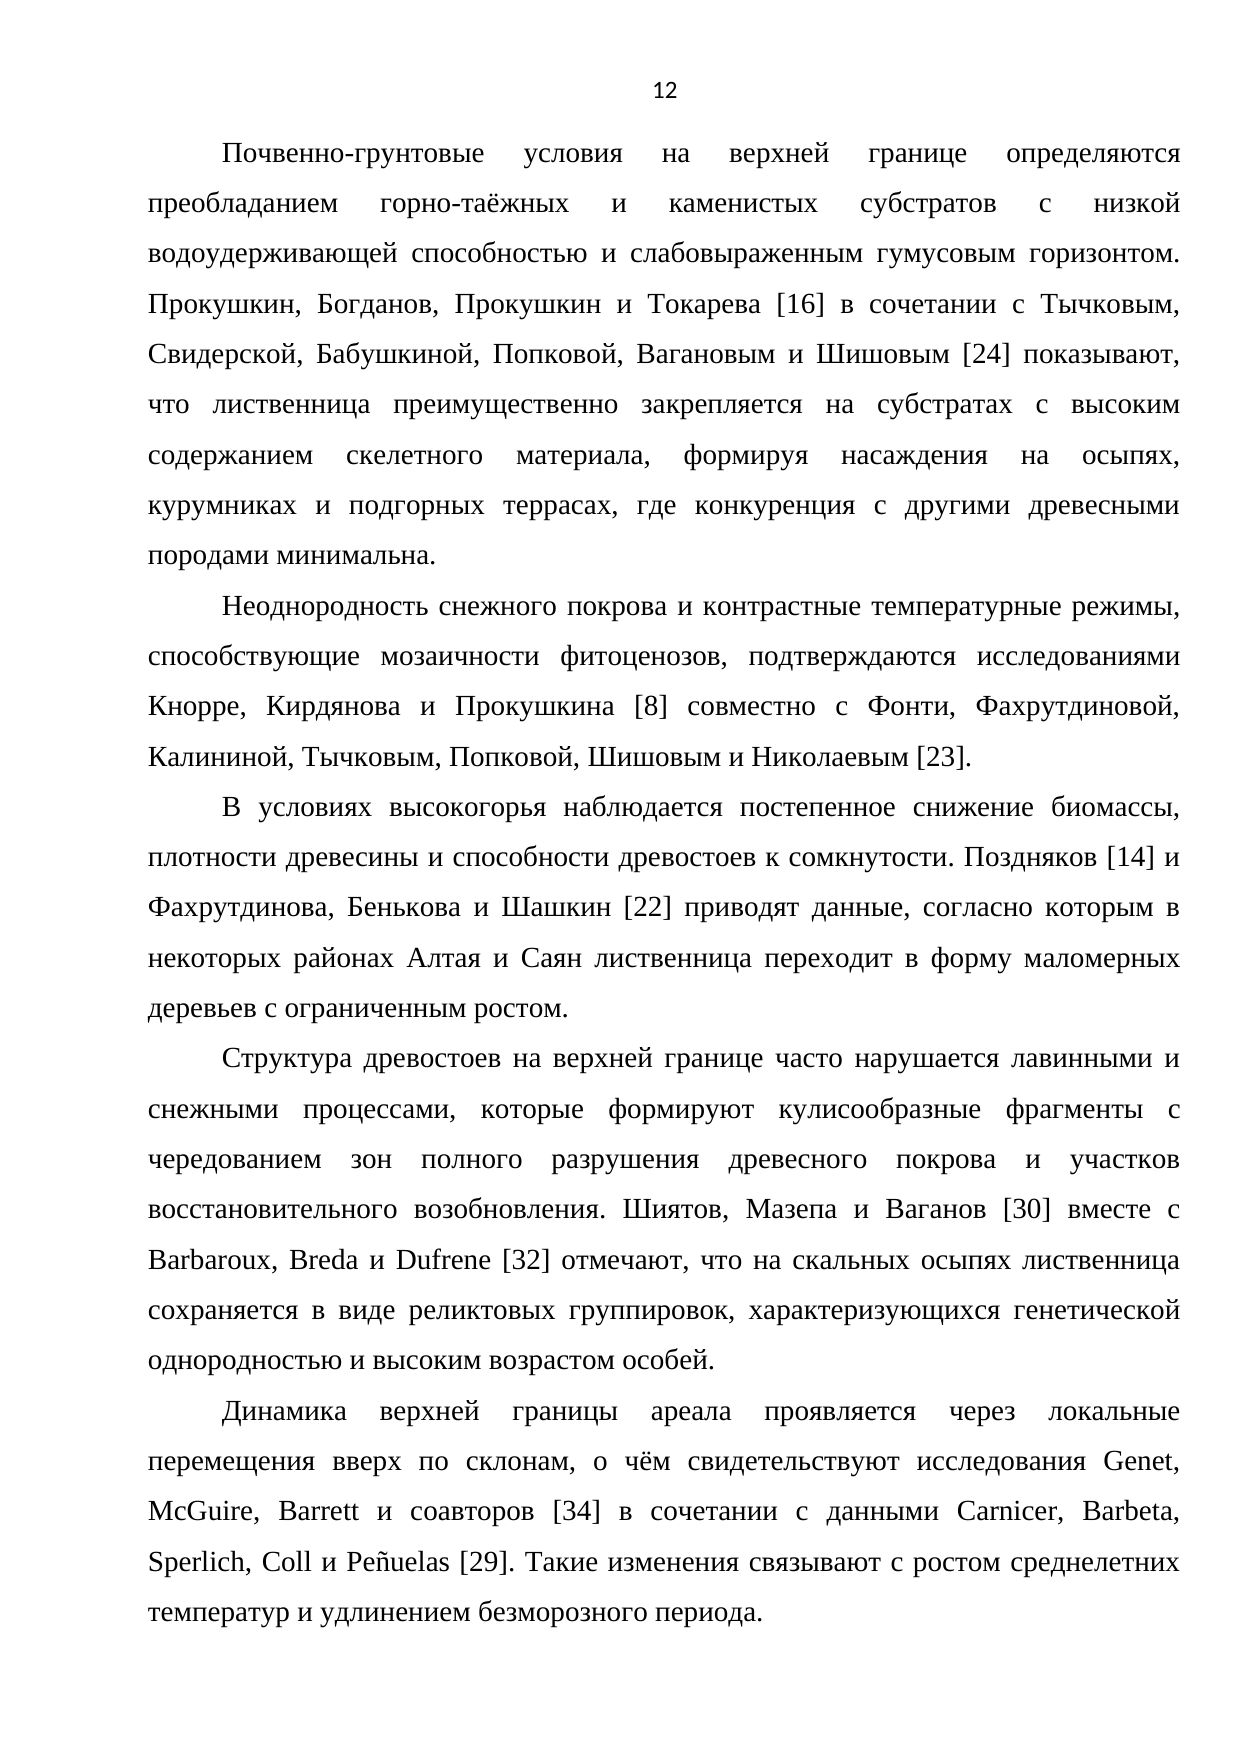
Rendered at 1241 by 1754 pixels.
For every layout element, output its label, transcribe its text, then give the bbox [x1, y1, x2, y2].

text В условиях высокогорья наблюдается постепенное снижение биомассы, плотности древесины и способности древостоев к сомкнутости. Поздняков [14] и Фахрутдинова, Бенькова и Шашкин [22] приводят данные, согласно которым в некоторых районах Алтая и Саян лиственница переходит в форму маломерных деревьев с ограниченным ростом. [148, 789, 1181, 1024]
text Динамика верхней границы ареала проявляется через локальные перемещения вверх по склонам, о чём свидетельствуют исследования Genet, McGuire, Barrett и соавторов [34] в сочетании с данными Carnicer, Barbeta, Sperlich, Coll и Peñuelas [29]. Такие изменения связывают с ростом среднелетних температур и удлинением безморозного периода. [148, 1393, 1181, 1627]
text Структура древостоев на верхней границе часто нарушается лавинными и снежными процессами, которые формируют кулисообразные фрагменты с чередованием зон полного разрушения древесного покрова и участков восстановительного возобновления. Шиятов, Мазепа и Ваганов [30] вместе с Barbaroux, Breda и Dufrene [32] отмечают, что на скальных осыпях лиственница сохраняется в виде реликтовых группировок, характеризующихся генетической однородностью и высоким возрастом особей. [148, 1041, 1181, 1376]
text Неоднородность снежного покрова и контрастные температурные режимы, способствующие мозаичности фитоценозов, подтверждаются исследованиями Кнорре, Кирдянова и Прокушкина [8] совместно с Фонти, Фахрутдиновой, Калининой, Тычковым, Попковой, Шишовым и Николаевым [23]. [148, 588, 1181, 772]
text Почвенно-грунтовые условия на верхней границе определяются преобладанием горно-таёжных и каменистых субстратов с низкой водоудерживающей способностью и слабовыраженным гумусовым горизонтом. Прокушкин, Богданов, Прокушкин и Токарева [16] в сочетании с Тычковым, Свидерской, Бабушкиной, Попковой, Вагановым и Шишовым [24] показывают, что лиственница преимущественно закрепляется на субстратах с высоким содержанием скелетного материала, формируя насаждения на осыпях, курумниках и подгорных террасах, где конкуренция с другими древесными породами минимальна. [148, 135, 1181, 571]
